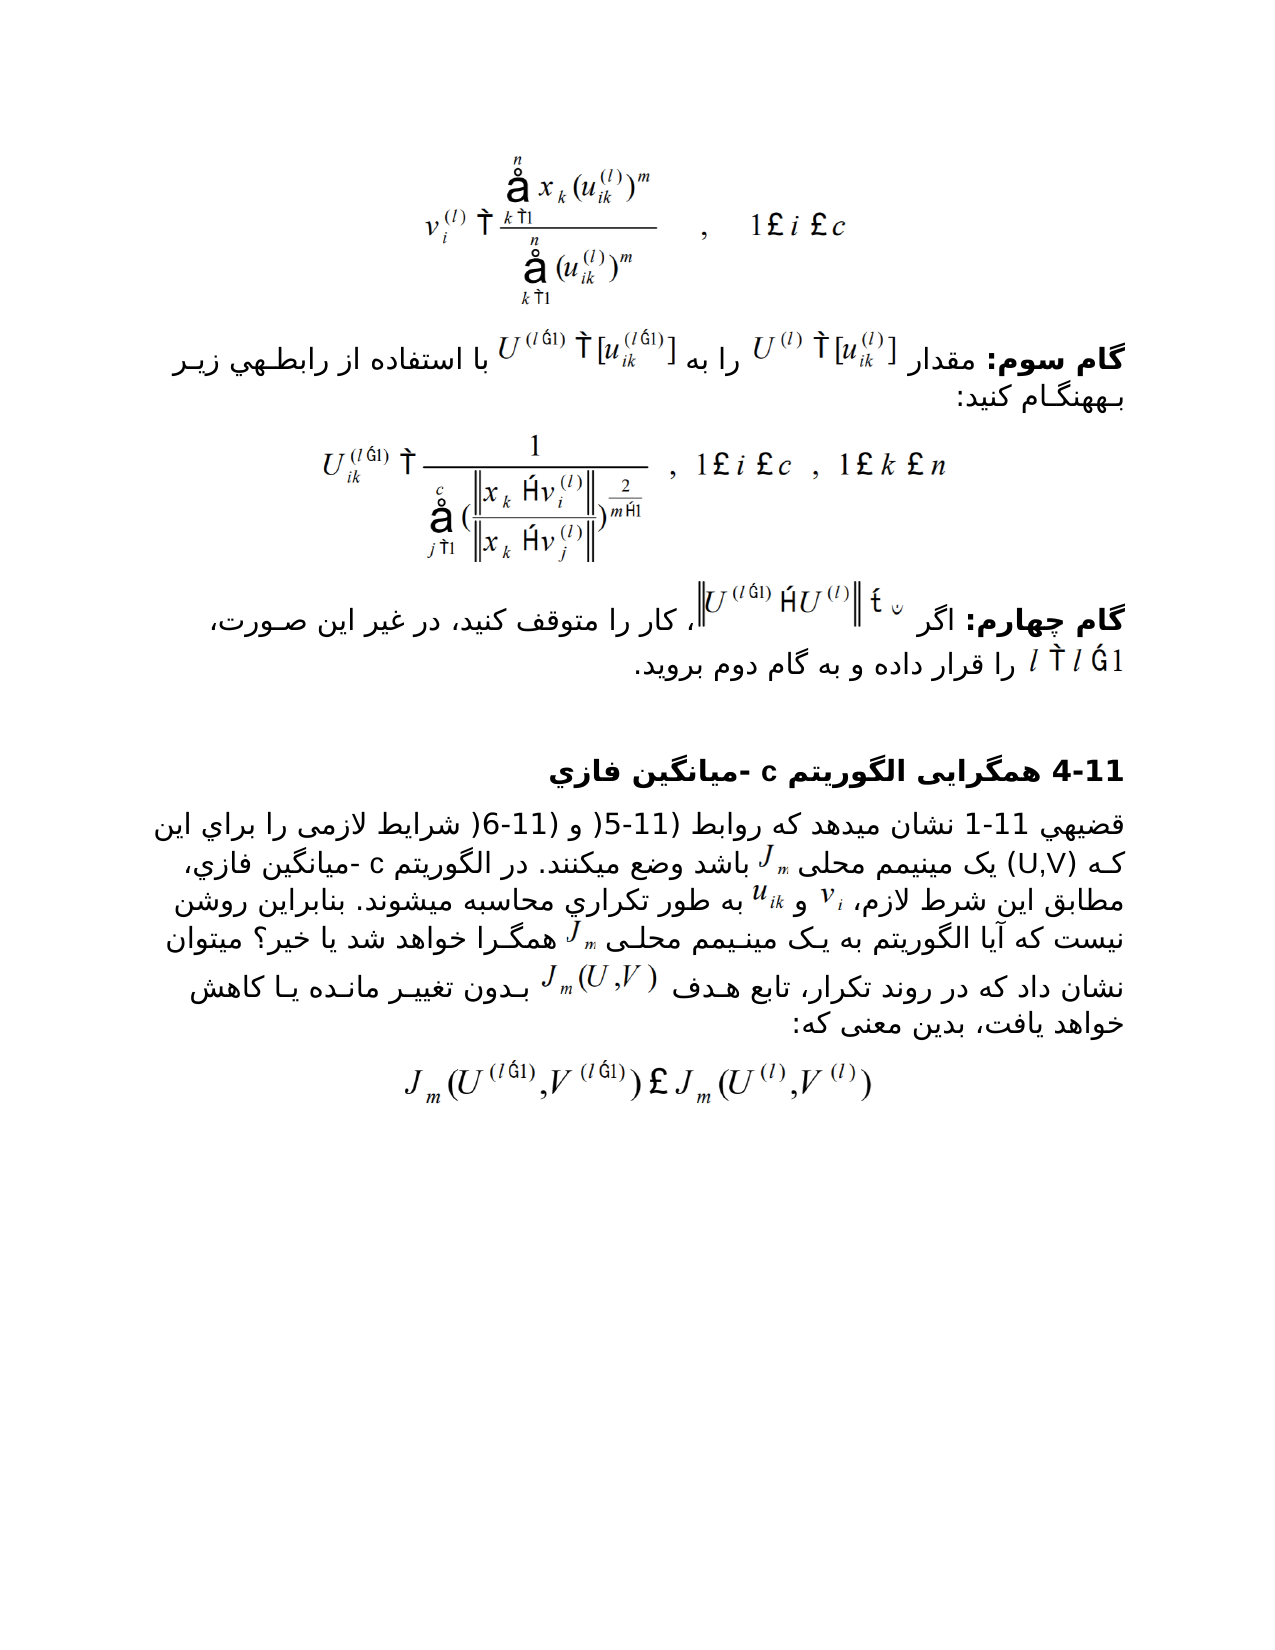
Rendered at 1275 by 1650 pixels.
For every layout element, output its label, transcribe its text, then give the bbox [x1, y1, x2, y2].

picture [749, 328, 899, 370]
picture [695, 580, 908, 630]
picture [318, 432, 957, 562]
picture [418, 150, 857, 309]
picture [540, 958, 662, 998]
picture [753, 885, 785, 910]
text گام چهارم: اگر ، کار را متوقف کنید، در غیر این صـورت، را قرار داده و به گام دوم بروید. [150, 581, 1125, 681]
picture [498, 327, 676, 370]
text قضیهي 11-1 نشان میدهد که روابط (11-5( و (11-6( شرایط لازمی را براي این کـه (U,V) یک مینیمم محلی باشد وضع میکنند. در الگوریتم c -میانگین فازي، مطابق این شرط لازم، و به طور تکراري محاسبه میشوند. بنابراین روشن نیست که آیا الگوریتم به یـک مینـیمم محلـی همگـرا خواهد شد یا خیر؟ میتوان نشان داد که در روند تکرار، تابع هـدف بـدون تغییـر مانـده یـا کاهش خواهد یافت، بدین معنی که: [150, 807, 1125, 1041]
text گام سوم: مقدار را به با استفاده از رابطـهي زیـر بـههنگـام کنید: [150, 328, 1125, 413]
picture [1025, 638, 1125, 675]
text 4-11 همگرایی الگوریتم c -میانگین فازي [150, 754, 1125, 788]
picture [566, 919, 596, 949]
picture [400, 1060, 875, 1114]
picture [817, 883, 843, 910]
picture [759, 843, 789, 874]
